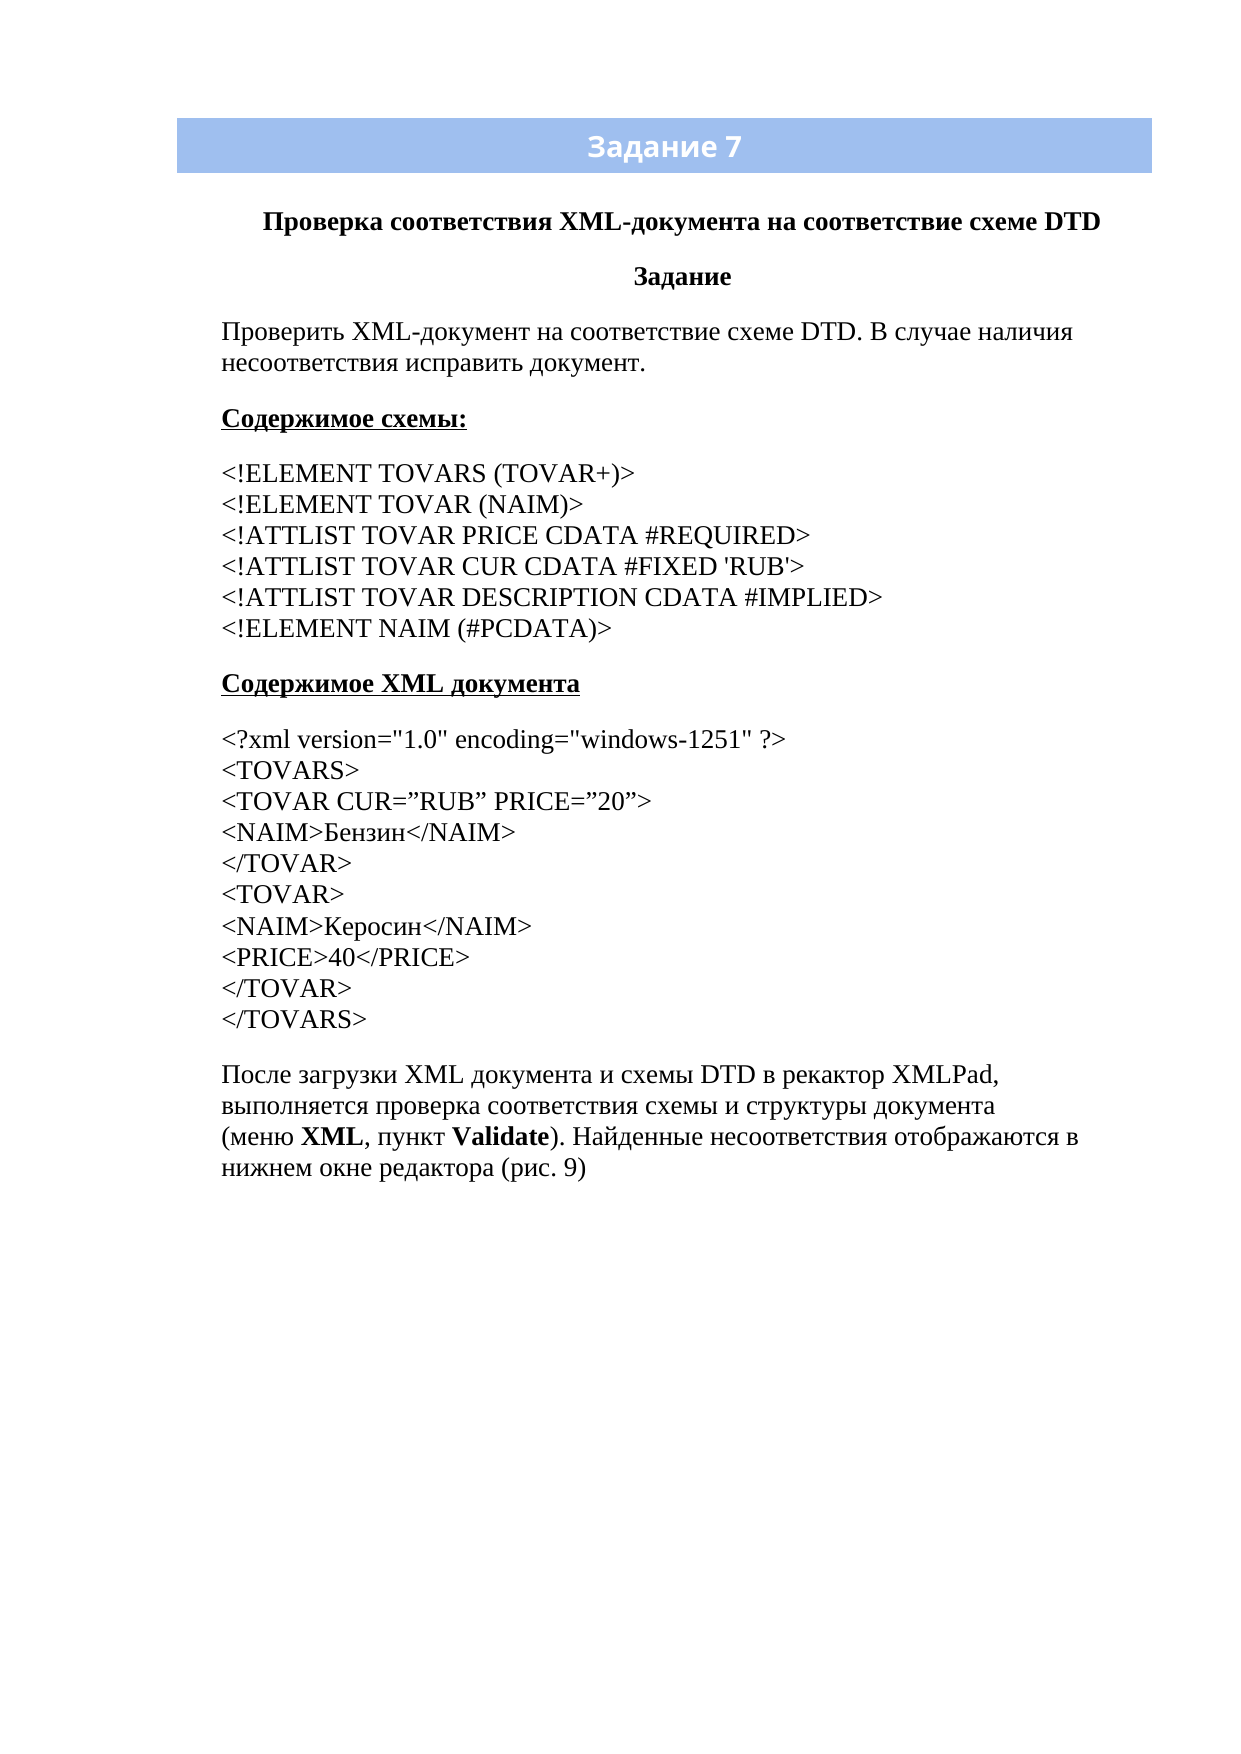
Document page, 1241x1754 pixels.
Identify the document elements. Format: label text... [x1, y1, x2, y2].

table_header Задание 7 [177, 118, 1152, 173]
table_header Проверка соответствия XML-документа на соответствие схеме DTD Задание Проверить XML-документ на соответствие схеме DTD. В случае наличия несоответствия исправить документ. Содержимое схемы: <!ELEMENT TOVARS (TOVAR+)> <!ELEMENT TOVAR (NAIM)> <!ATTLIST TOVAR PRICE CDATA #REQUIRED> <!ATTLIST TOVAR CUR CDATA #FIXED 'RUB'> <!ATTLIST TOVAR DESCRIPTION CDATA #IMPLIED> <!ELEMENT NAIM (#PCDATA)> Содержимое XML документа <?xml version="1.0" encoding="windows-1251" ?> <TOVARS> <TOVAR CUR=”RUB” PRICE=”20”> <NAIM>Бензин</NAIM> </TOVAR> <TOVAR> <NAIM>Керосин</NAIM> <PRICE>40</PRICE> </TOVAR> </TOVARS> После загрузки XML документа и схемы DTD в рекактор XMLPad, выполняется проверка соответствия схемы и структуры документа (меню XML, пункт Validate). Найденные несоответствия отображаются в нижнем окне редактора (рис. 9) Рис. 9 Первая ошибка найдена на строке 7, строка выделена красным цветом. В элементе TOVAR отсутствует атрибут PRICE. Для устранения этой ошибки потребуется создать атрибут PRICE, значением которого будет значение дочернего элемента PRICE. Элемент PRICE подлежит удалению. После выполненных изменений документ примет вид, показанный на рис. 10. Рис. 10 При проверке соответствия структуры документа и схемы DTD ошибок не обнаружено (рис. 11) Рис. 11 Вид документа при просмотре в браузере показан на рис. 12. Рис. 12 Как видно из рис. 12, при просмотре в браузере атрибут CUR у второго элемента TOVAR появился автоматически по причине объявления его в схеме DTD как FIXED. [177, 174, 1152, 1214]
